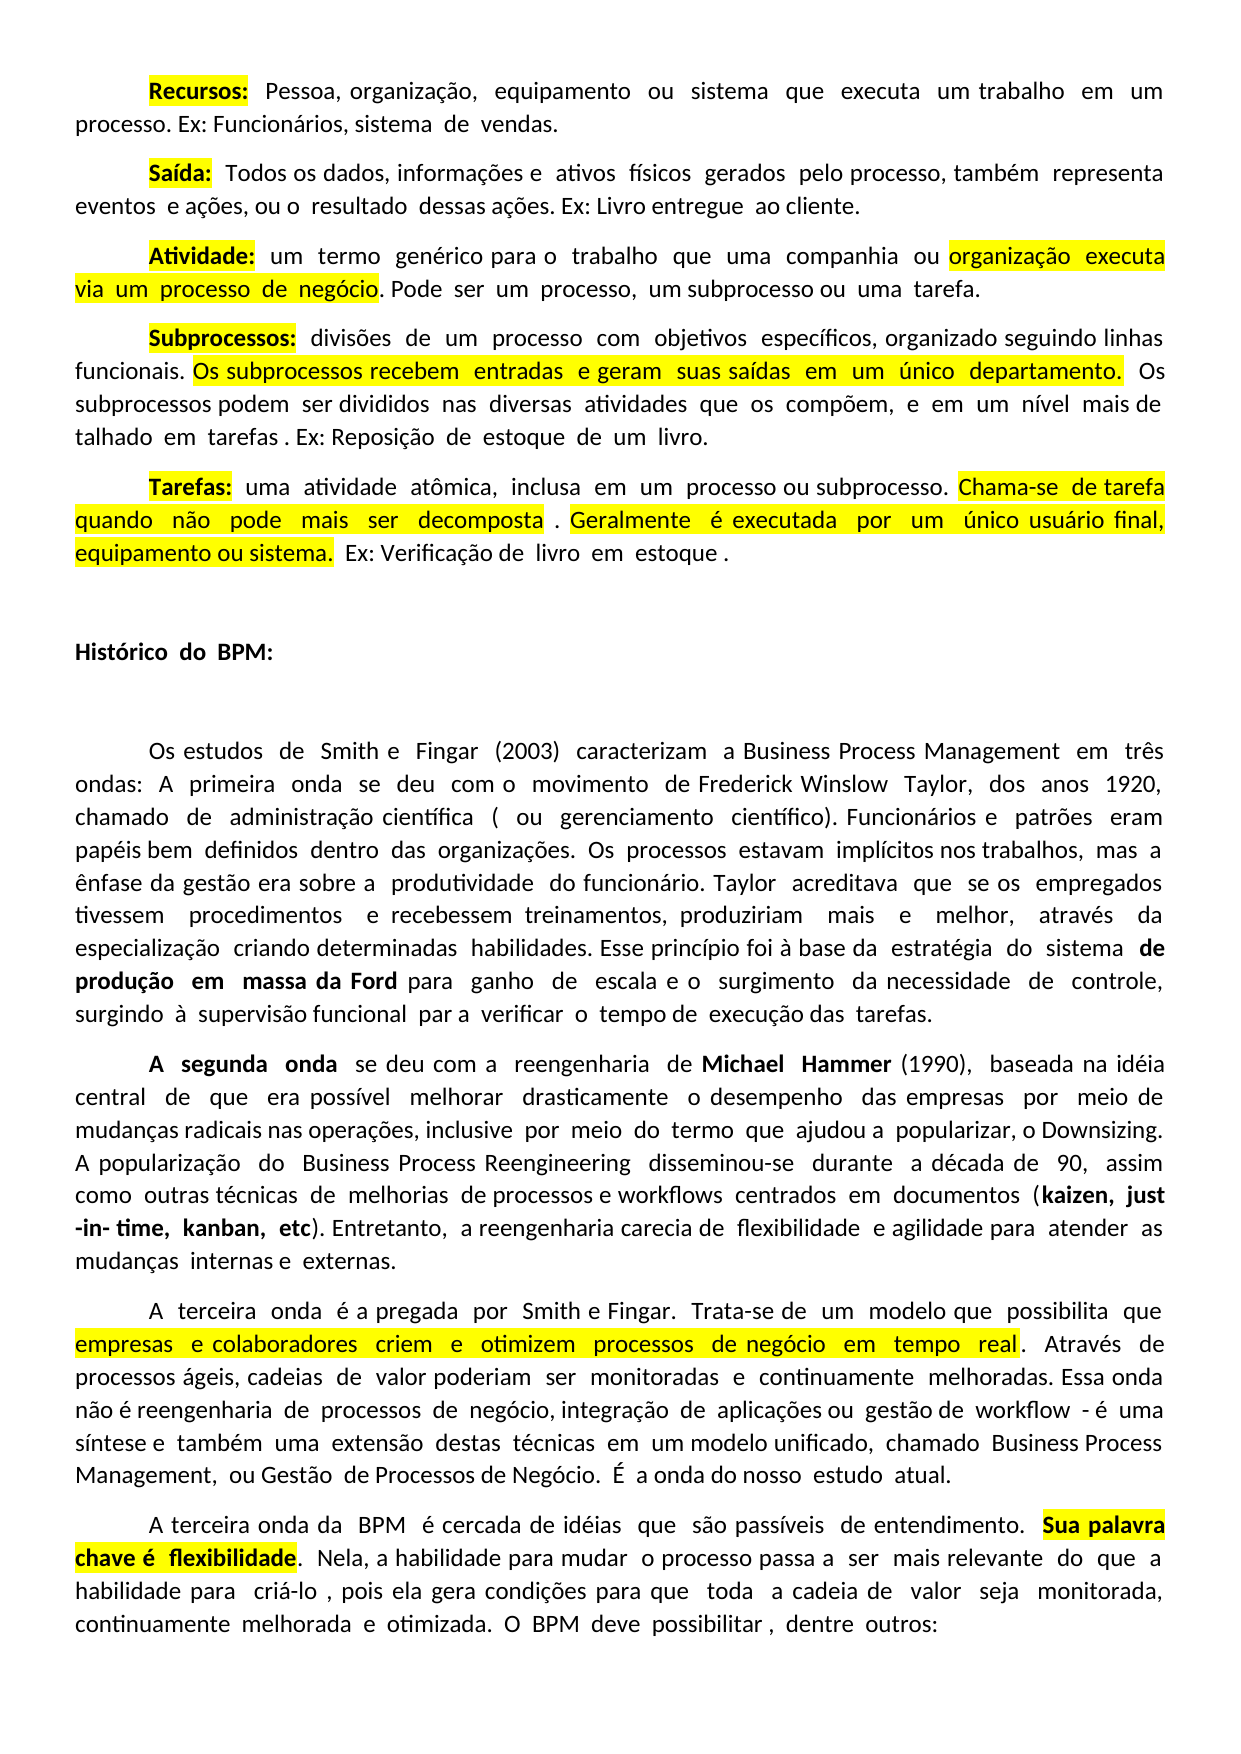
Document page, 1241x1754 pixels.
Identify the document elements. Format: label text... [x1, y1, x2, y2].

text Os estudos de Smith e Fingar (2003) caracterizam a Business Process Management em três ondas: A primeira onda se deu com o movimento de Frederick Winslow Taylor, dos anos 1920, chamado de administração científica ( ou gerenciamento científico). Funcionários e patrões eram papéis bem definidos dentro das organizações. Os processos estavam implícitos nos trabalhos, mas a ênfase da gestão era sobre a produtividade do funcionário. Taylor acreditava que se os empregados tivessem procedimentos e recebessem treinamentos, produziriam mais e melhor, através da especialização criando determinadas habilidades. Esse princípio foi à base da estratégia do sistema de produção em massa da Ford para ganho de escala e o surgimento da necessidade de controle, surgindo à supervisão funcional par a verificar o tempo de execução das tarefas. [75, 735, 1165, 1029]
text Histórico do BPM: [75, 636, 1165, 666]
text A segunda onda se deu com a reengenharia de Michael Hammer (1990), baseada na idéia central de que era possível melhorar drasticamente o desempenho das empresas por meio de mudanças radicais nas operações, inclusive por meio do termo que ajudou a popularizar, o Downsizing. A popularização do Business Process Reengineering disseminou-se durante a década de 90, assim como outras técnicas de melhorias de processos e workflows centrados em documentos (kaizen, just -in- time, kanban, etc). Entretanto, a reengenharia carecia de flexibilidade e agilidade para atender as mudanças internas e externas. [75, 1048, 1165, 1276]
text Saída: Todos os dados, informações e ativos físicos gerados pelo processo, também representa eventos e ações, ou o resultado dessas ações. Ex: Livro entregue ao cliente. [75, 157, 1165, 221]
text Tarefas: uma atividade atômica, inclusa em um processo ou subprocesso. Chama-se de tarefa quando não pode mais ser decomposta . Geralmente é executada por um único usuário final, equipamento ou sistema. Ex: Verificação de livro em estoque . [75, 471, 1165, 567]
text Recursos: Pessoa, organização, equipamento ou sistema que executa um trabalho em um processo. Ex: Funcionários, sistema de vendas. [75, 75, 1165, 138]
text A terceira onda da BPM é cercada de idéias que são passíveis de entendimento. Sua palavra chave é flexibilidade. Nela, a habilidade para mudar o processo passa a ser mais relevante do que a habilidade para criá-lo , pois ela gera condições para que toda a cadeia de valor seja monitorada, continuamente melhorada e otimizada. O BPM deve possibilitar , dentre outros: [75, 1509, 1165, 1638]
text Subprocessos: divisões de um processo com objetivos específicos, organizado seguindo linhas funcionais. Os subprocessos recebem entradas e geram suas saídas em um único departamento. Os subprocessos podem ser divididos nas diversas atividades que os compõem, e em um nível mais de talhado em tarefas . Ex: Reposição de estoque de um livro. [75, 322, 1165, 452]
text A terceira onda é a pregada por Smith e Fingar. Trata-se de um modelo que possibilita que empresas e colaboradores criem e otimizem processos de negócio em tempo real. Através de processos ágeis, cadeias de valor poderiam ser monitoradas e continuamente melhoradas. Essa onda não é reengenharia de processos de negócio, integração de aplicações ou gestão de workflow - é uma síntese e também uma extensão destas técnicas em um modelo unificado, chamado Business Process Management, ou Gestão de Processos de Negócio. É a onda do nosso estudo atual. [75, 1295, 1165, 1490]
text Atividade: um termo genérico para o trabalho que uma companhia ou organização executa via um processo de negócio. Pode ser um processo, um subprocesso ou uma tarefa. [75, 240, 1165, 303]
